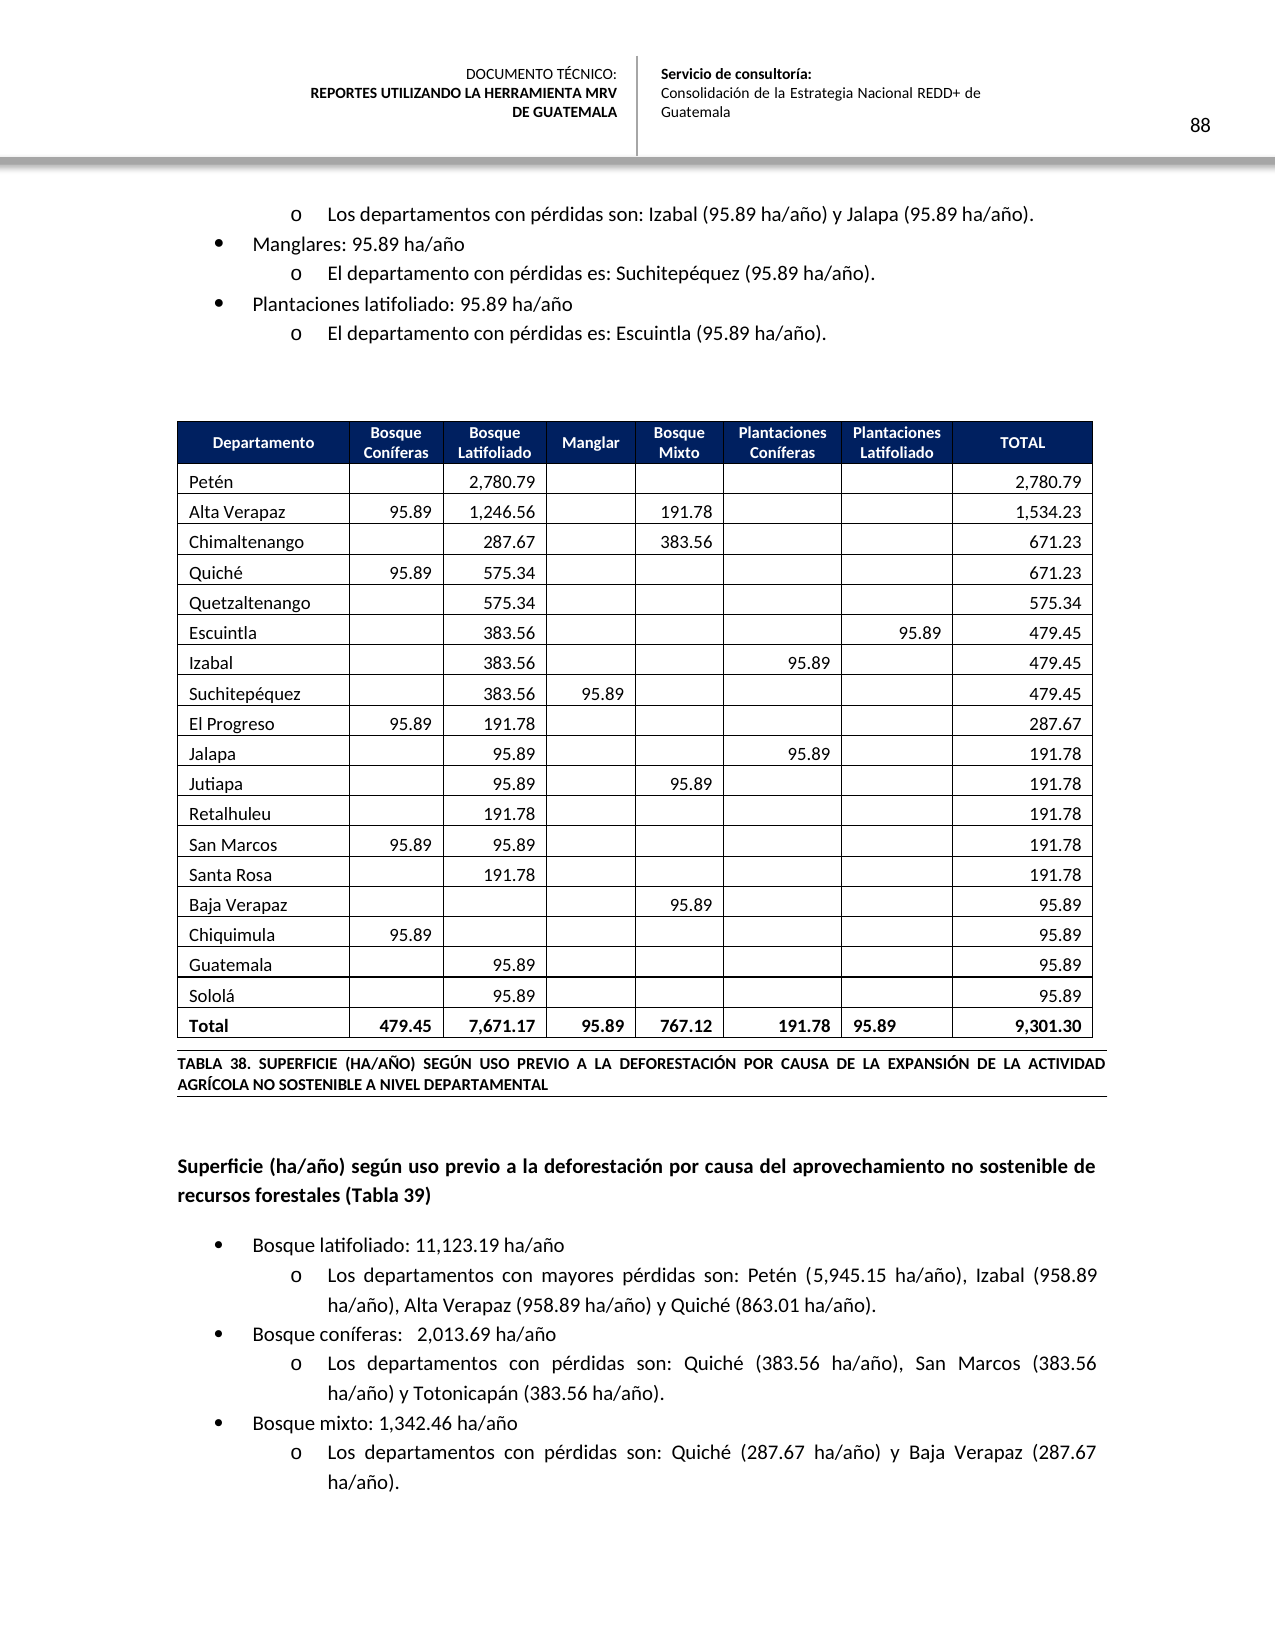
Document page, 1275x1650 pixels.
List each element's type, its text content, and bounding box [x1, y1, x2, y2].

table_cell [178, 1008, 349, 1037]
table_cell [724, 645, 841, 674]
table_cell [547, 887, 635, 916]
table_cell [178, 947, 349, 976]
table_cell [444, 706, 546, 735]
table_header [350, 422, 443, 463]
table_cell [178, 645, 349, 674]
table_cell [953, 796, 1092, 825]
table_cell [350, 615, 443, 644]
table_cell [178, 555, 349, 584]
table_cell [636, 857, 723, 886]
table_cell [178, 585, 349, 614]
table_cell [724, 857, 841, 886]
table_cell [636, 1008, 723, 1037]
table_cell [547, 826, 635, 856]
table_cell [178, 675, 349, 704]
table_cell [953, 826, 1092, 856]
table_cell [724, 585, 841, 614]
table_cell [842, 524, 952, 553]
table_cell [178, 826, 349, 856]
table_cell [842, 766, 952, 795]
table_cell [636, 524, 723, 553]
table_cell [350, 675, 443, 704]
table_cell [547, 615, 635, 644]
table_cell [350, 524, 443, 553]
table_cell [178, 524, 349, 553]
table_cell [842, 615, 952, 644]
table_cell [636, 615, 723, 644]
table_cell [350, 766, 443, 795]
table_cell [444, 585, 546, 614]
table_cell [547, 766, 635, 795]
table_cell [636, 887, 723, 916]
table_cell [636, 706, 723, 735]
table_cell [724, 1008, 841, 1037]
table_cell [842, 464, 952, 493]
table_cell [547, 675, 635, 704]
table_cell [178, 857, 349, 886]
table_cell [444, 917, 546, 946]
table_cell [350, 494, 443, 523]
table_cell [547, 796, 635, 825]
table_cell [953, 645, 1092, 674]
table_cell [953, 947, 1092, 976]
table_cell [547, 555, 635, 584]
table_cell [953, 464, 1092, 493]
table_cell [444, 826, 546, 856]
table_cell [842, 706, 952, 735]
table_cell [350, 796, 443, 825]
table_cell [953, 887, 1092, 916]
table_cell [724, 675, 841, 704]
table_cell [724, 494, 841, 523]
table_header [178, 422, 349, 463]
list El departamento con pérdidas es: Escuintla (95.89 ha/año). [290, 320, 1098, 346]
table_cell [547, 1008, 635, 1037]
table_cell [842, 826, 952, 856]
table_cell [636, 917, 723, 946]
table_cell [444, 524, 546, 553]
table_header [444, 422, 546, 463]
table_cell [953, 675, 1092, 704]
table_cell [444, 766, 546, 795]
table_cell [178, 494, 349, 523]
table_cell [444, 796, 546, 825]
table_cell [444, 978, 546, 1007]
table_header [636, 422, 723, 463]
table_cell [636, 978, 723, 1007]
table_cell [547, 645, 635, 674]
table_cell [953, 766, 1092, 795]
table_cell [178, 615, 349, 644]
list Plantaciones latifoliado: 95.89 ha/año [215, 291, 1098, 316]
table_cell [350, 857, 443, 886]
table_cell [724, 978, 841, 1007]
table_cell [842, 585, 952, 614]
list Los departamentos con pérdidas son: Quiché (287.67 ha/año) y Baja Verapaz (287.67 ha/año). [290, 1439, 1098, 1494]
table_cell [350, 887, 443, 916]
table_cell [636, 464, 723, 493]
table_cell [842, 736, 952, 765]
text Superficie (ha/año) según uso previo a la deforestación por causa del aprovechamiento no sostenible de recursos forestales (Tabla 39) [177, 1153, 1098, 1208]
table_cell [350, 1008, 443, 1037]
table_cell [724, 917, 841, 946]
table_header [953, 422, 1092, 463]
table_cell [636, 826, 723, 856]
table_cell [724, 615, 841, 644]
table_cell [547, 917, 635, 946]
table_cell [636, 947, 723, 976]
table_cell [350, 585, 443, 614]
list Los departamentos con pérdidas son: Quiché (383.56 ha/año), San Marcos (383.56 ha/año) y Totonicapán (383.56 ha/año). [290, 1350, 1098, 1406]
list Los departamentos con pérdidas son: Izabal (95.89 ha/año) y Jalapa (95.89 ha/año). [290, 201, 1098, 227]
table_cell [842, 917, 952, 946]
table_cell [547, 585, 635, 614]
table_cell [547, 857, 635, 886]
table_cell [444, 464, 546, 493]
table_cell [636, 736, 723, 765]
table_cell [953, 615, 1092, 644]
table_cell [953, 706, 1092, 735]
list El departamento con pérdidas es: Suchitepéquez (95.89 ha/año). [290, 260, 1098, 287]
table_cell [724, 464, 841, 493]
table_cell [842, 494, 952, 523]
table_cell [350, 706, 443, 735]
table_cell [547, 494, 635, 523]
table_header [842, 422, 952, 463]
list Bosque coníferas: 2,013.69 ha/año [215, 1321, 1098, 1347]
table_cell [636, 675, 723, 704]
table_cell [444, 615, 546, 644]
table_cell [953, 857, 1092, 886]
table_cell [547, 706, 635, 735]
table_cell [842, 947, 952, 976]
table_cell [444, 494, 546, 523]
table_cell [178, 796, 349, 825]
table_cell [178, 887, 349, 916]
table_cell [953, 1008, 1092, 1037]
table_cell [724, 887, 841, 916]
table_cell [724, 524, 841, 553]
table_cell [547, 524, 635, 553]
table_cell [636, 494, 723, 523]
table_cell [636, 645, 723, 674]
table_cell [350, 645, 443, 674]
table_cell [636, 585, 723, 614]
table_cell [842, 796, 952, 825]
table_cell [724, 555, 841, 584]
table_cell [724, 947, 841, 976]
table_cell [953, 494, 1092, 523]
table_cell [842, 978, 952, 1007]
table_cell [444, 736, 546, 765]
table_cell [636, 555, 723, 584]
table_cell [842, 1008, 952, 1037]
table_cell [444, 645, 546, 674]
list Bosque mixto: 1,342.46 ha/año [215, 1410, 1098, 1435]
list Manglares: 95.89 ha/año [215, 231, 1098, 257]
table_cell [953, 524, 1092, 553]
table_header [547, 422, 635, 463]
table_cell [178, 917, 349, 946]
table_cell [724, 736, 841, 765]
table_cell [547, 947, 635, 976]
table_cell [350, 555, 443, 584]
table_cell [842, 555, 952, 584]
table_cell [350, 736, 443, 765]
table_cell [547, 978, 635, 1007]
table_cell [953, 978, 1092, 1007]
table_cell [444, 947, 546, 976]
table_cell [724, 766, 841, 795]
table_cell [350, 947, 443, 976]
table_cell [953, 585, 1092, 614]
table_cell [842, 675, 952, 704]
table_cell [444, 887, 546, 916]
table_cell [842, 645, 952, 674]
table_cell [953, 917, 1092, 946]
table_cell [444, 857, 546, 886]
text Tabla 38. Superficie (ha/año) según uso previo a la deforestación por causa de la expansión de la actividad agrícola no sostenible a nivel departamental [177, 1051, 1107, 1096]
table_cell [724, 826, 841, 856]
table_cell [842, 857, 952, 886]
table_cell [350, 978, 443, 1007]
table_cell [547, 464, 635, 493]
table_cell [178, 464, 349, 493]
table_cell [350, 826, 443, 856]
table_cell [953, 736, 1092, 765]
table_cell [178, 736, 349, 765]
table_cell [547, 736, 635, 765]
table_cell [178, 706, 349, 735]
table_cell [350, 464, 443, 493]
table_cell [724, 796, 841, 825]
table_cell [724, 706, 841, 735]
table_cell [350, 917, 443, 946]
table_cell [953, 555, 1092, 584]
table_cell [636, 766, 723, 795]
list Los departamentos con mayores pérdidas son: Petén (5,945.15 ha/año), Izabal (958.89 ha/año), Alta Verapaz (958.89 ha/año) y Quiché (863.01 ha/año). [290, 1262, 1098, 1317]
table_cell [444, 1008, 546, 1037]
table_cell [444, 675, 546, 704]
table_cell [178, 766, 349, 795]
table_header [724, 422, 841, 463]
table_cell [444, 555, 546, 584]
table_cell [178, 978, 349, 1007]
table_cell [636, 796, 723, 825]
list Bosque latifoliado: 11,123.19 ha/año [215, 1233, 1098, 1258]
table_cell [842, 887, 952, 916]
